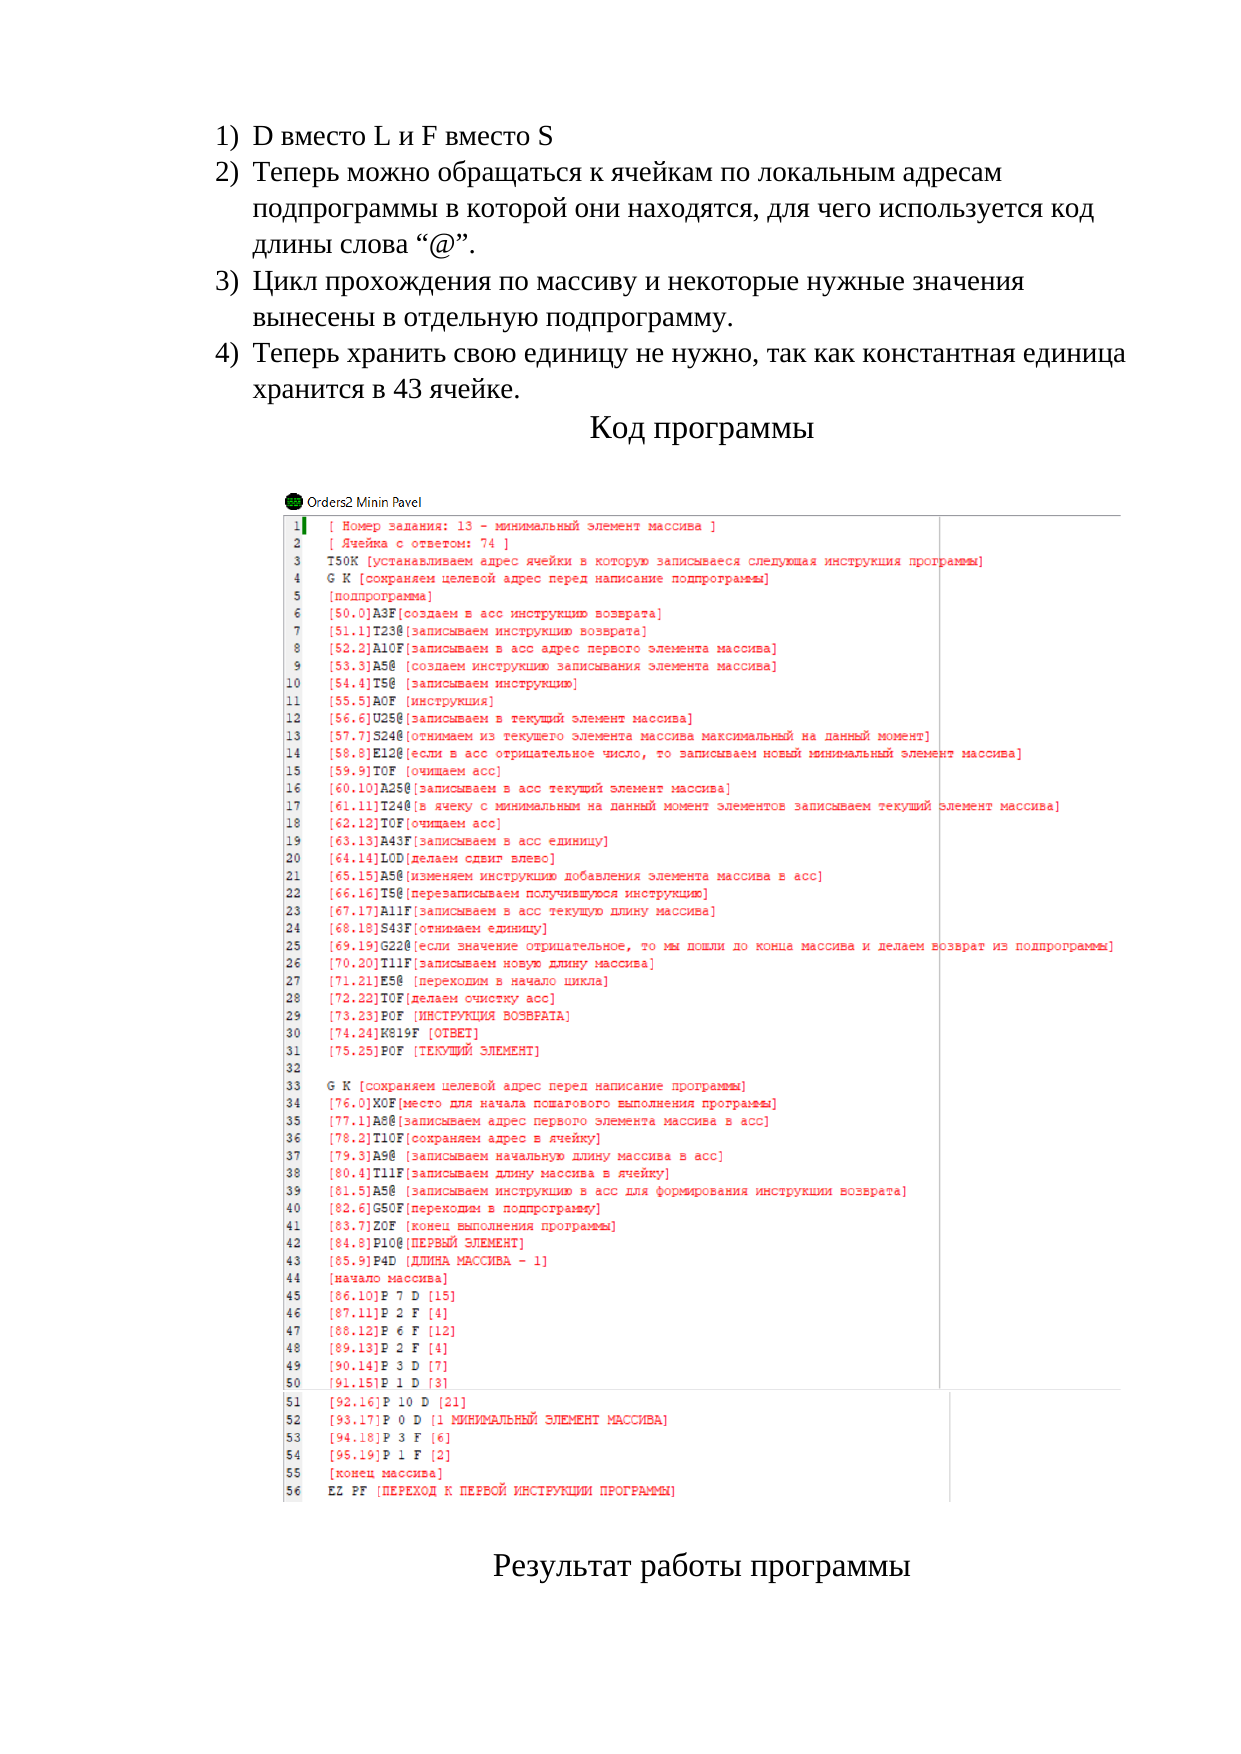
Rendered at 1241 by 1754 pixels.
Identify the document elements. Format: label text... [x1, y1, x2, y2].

list Результат работы программы [252, 1545, 1152, 1583]
list Теперь хранить свою единицу не нужно, так как константная единица хранится в 43 ячейке. [215, 335, 1152, 405]
picture [283, 1392, 1121, 1502]
list Код программы [252, 407, 1152, 446]
list D вместо L и F вместо S [215, 118, 1152, 152]
list Теперь можно обращаться к ячейкам по локальным адресам подпрограммы в которой они находятся, для чего используется код длины слова “@”. [215, 154, 1152, 260]
picture [283, 490, 1121, 1390]
list Цикл прохождения по массиву и некоторые нужные значения вынесены в отдельную подпрограмму. [215, 263, 1152, 332]
